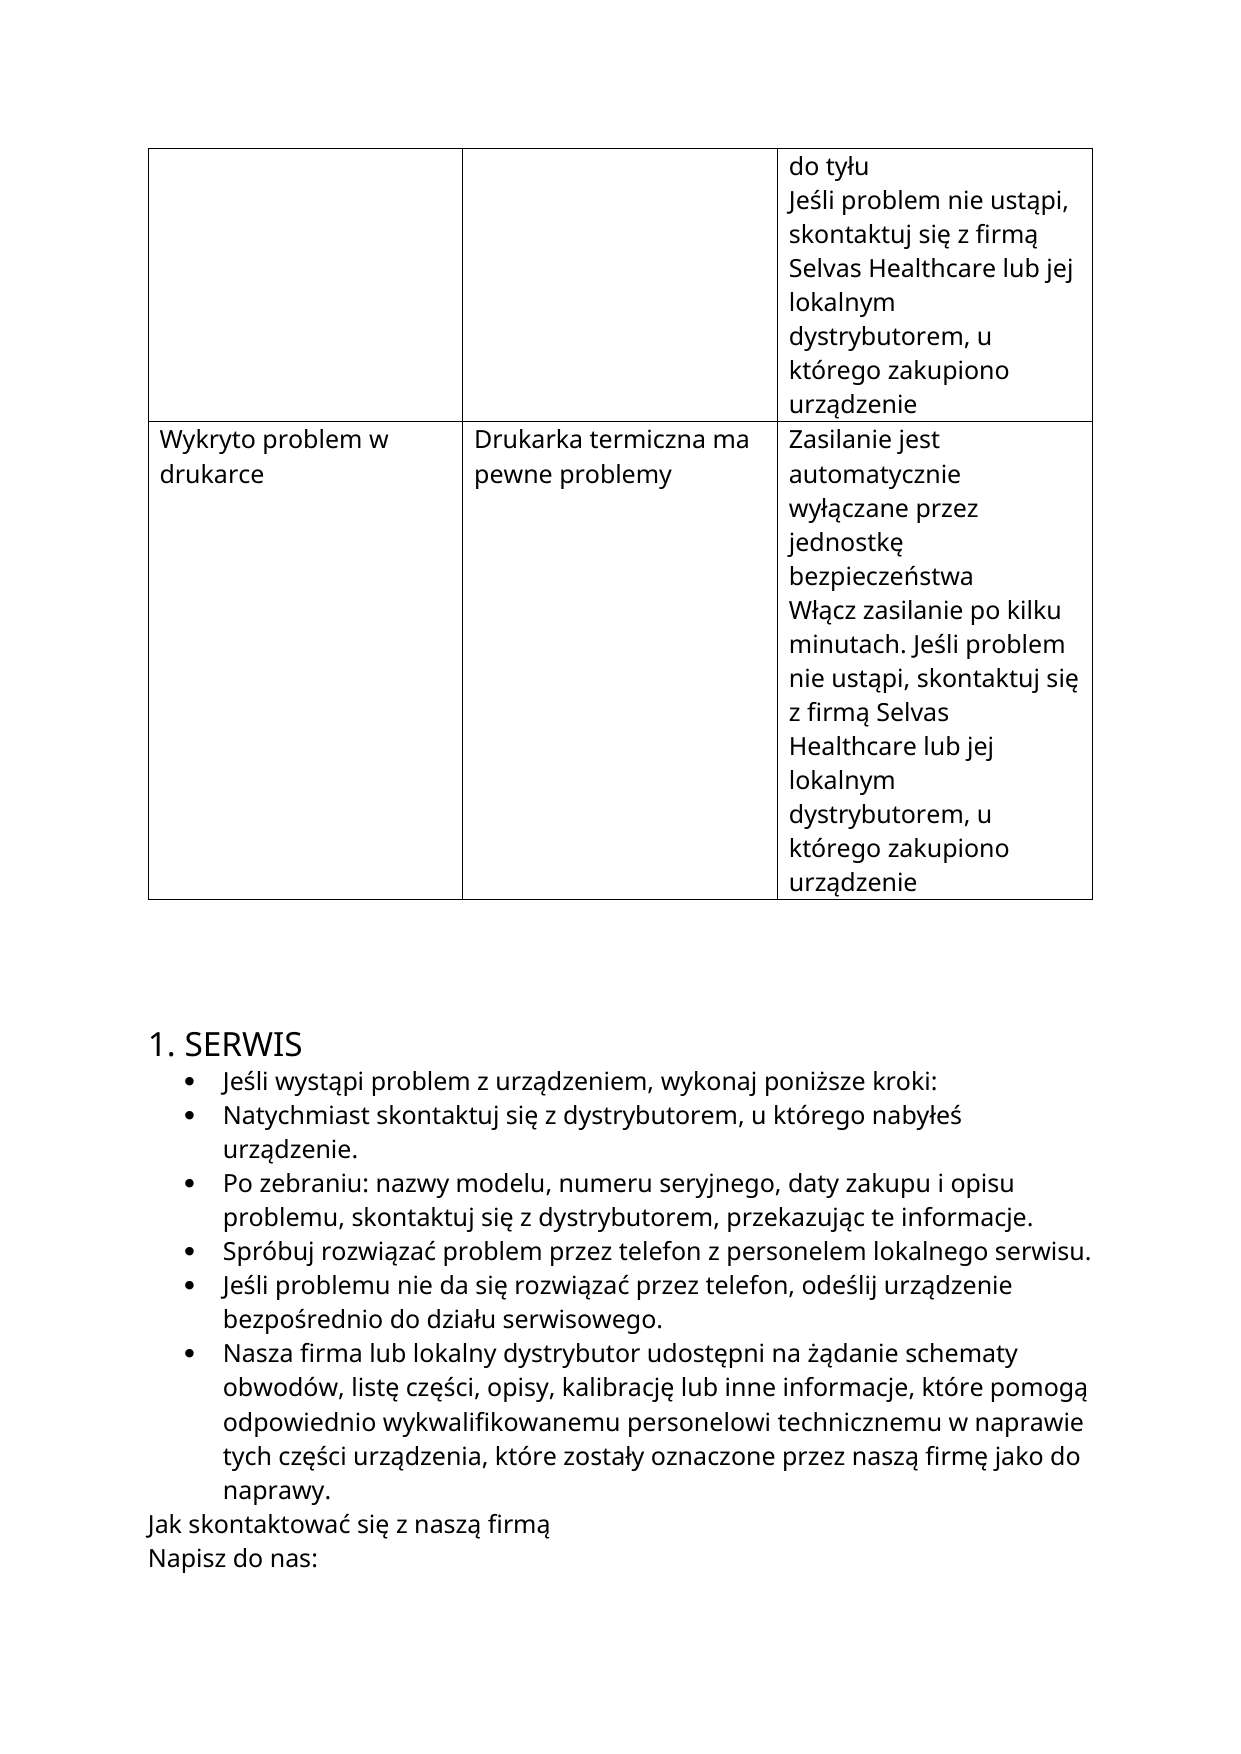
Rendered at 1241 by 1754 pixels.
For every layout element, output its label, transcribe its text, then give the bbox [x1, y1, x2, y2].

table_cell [463, 149, 777, 421]
subtitle 1. SERWIS [148, 1027, 1093, 1063]
table_cell Zasilanie jest automatycznie wyłączane przez jednostkę bezpieczeństwa Włącz zasilanie po kilku minutach. Jeśli problem nie ustąpi, skontaktuj się z firmą Selvas Healthcare lub jej lokalnym dystrybutorem, u którego zakupiono urządzenie [778, 422, 1092, 899]
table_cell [778, 149, 1092, 421]
list Natychmiast skontaktuj się z dystrybutorem, u którego nabyłeś urządzenie. [185, 1098, 1093, 1166]
table_cell Wykryto problem w drukarce [149, 422, 462, 899]
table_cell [149, 149, 462, 421]
list Spróbuj rozwiązać problem przez telefon z personelem lokalnego serwisu. [185, 1234, 1093, 1268]
text Jak skontaktować się z naszą firmą [148, 1506, 1093, 1540]
table_cell Drukarka termiczna ma pewne problemy [463, 422, 777, 899]
list Jeśli wystąpi problem z urządzeniem, wykonaj poniższe kroki: [185, 1063, 1093, 1098]
text Napisz do nas: [148, 1540, 1093, 1574]
list Jeśli problemu nie da się rozwiązać przez telefon, odeślij urządzenie bezpośrednio do działu serwisowego. [185, 1268, 1093, 1336]
list Nasza firma lub lokalny dystrybutor udostępni na żądanie schematy obwodów, listę części, opisy, kalibrację lub inne informacje, które pomogą odpowiednio wykwalifikowanemu personelowi technicznemu w naprawie tych części urządzenia, które zostały oznaczone przez naszą firmę jako do naprawy. [185, 1336, 1093, 1506]
list Po zebraniu: nazwy modelu, numeru seryjnego, daty zakupu i opisu problemu, skontaktuj się z dystrybutorem, przekazując te informacje. [185, 1166, 1093, 1234]
